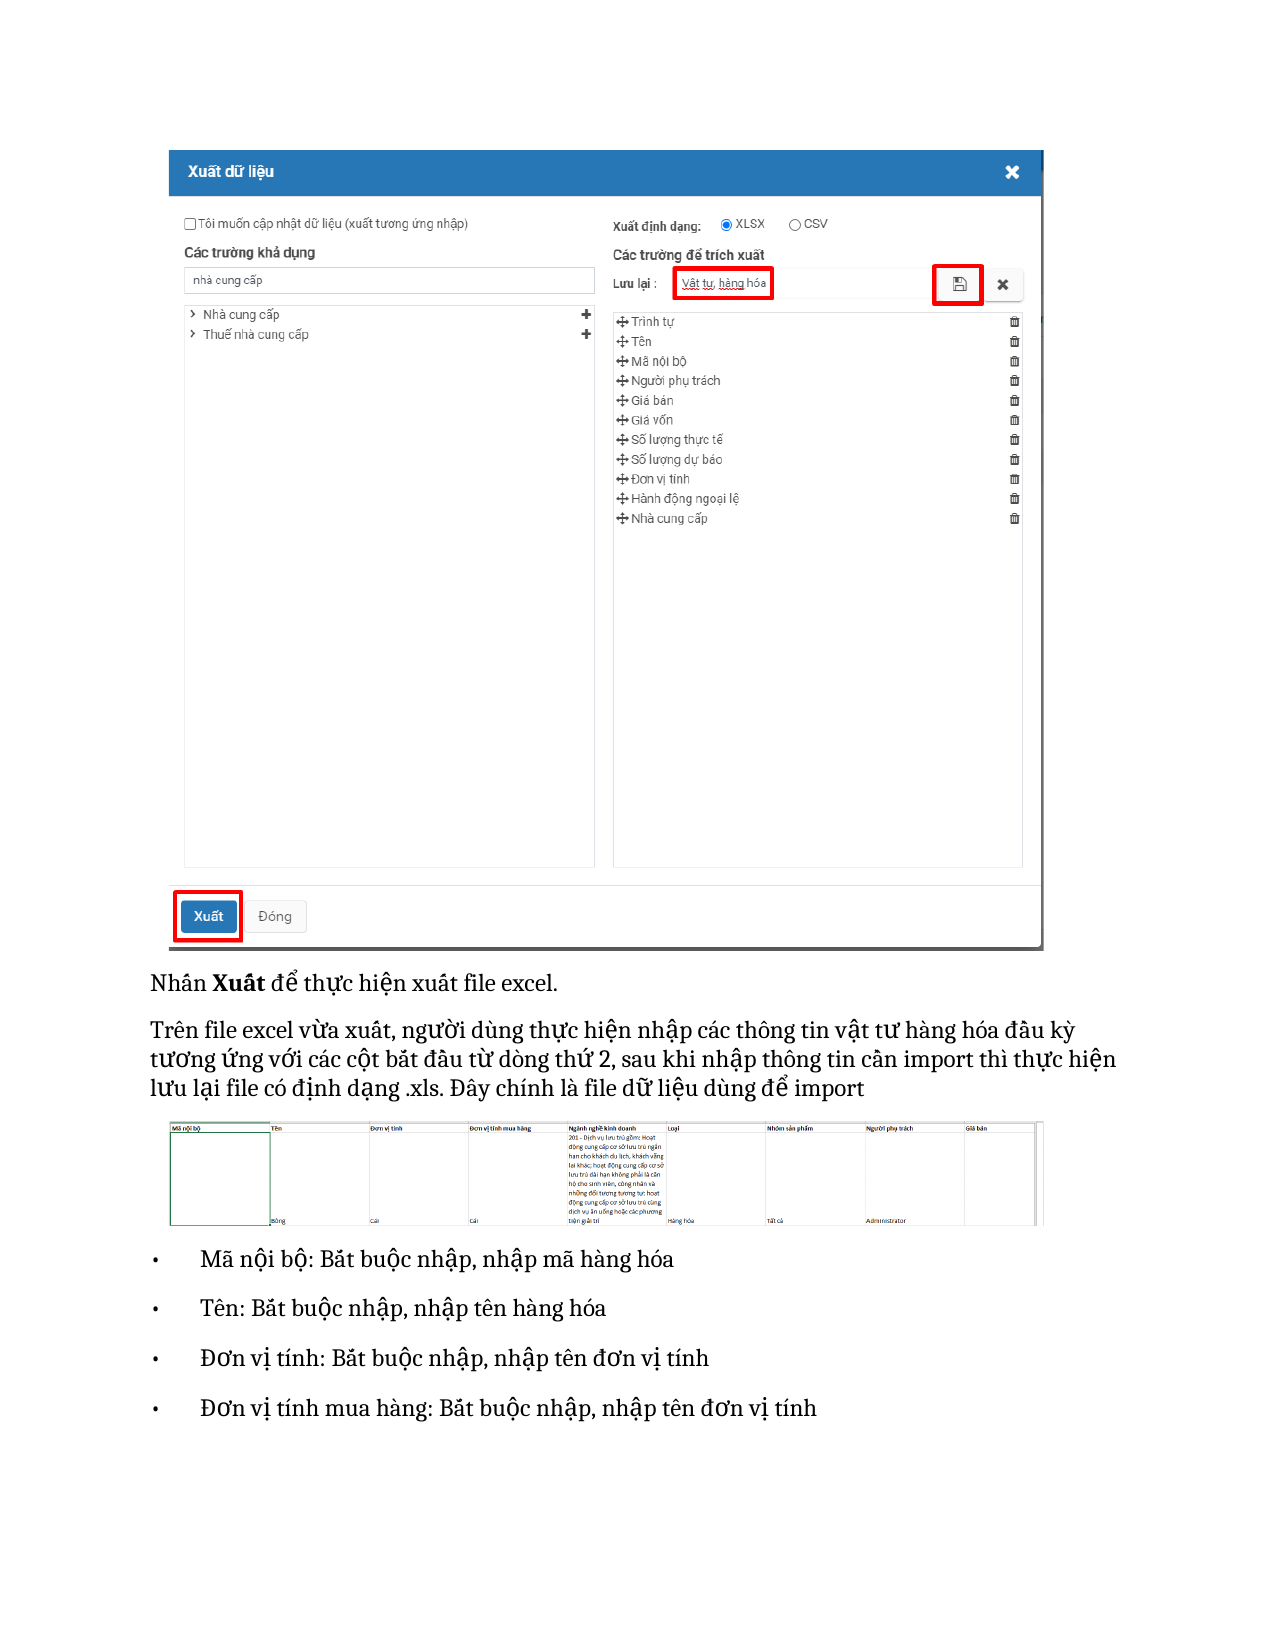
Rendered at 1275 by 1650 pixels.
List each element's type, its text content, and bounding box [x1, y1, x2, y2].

list Tên: Bắt buộc nhập, nhập tên hàng hóa [150, 1294, 1125, 1323]
list Mã nội bộ: Bắt buộc nhập, nhập mã hàng hóa [150, 1245, 1125, 1273]
text Nhấn Xuất để thực hiện xuất file excel. [150, 969, 1125, 998]
text Trên file excel vừa xuất, người dùng thực hiện nhập các thông tin vật tư hàng hóa đầu kỳ tương ứng với các cột bắt đầu từ dòng thứ 2, sau khi nhập thông tin cần import thì thực hiện lưu lại file có định dạng .xls. Đây chính là file dữ liệu dùng để import [150, 1016, 1125, 1103]
list Đơn vị tính: Bắt buộc nhập, nhập tên đơn vị tính [150, 1344, 1125, 1373]
picture [168, 150, 1044, 951]
list Đơn vị tính mua hàng: Bắt buộc nhập, nhập tên đơn vị tính [150, 1393, 1125, 1422]
picture [168, 1121, 1044, 1226]
